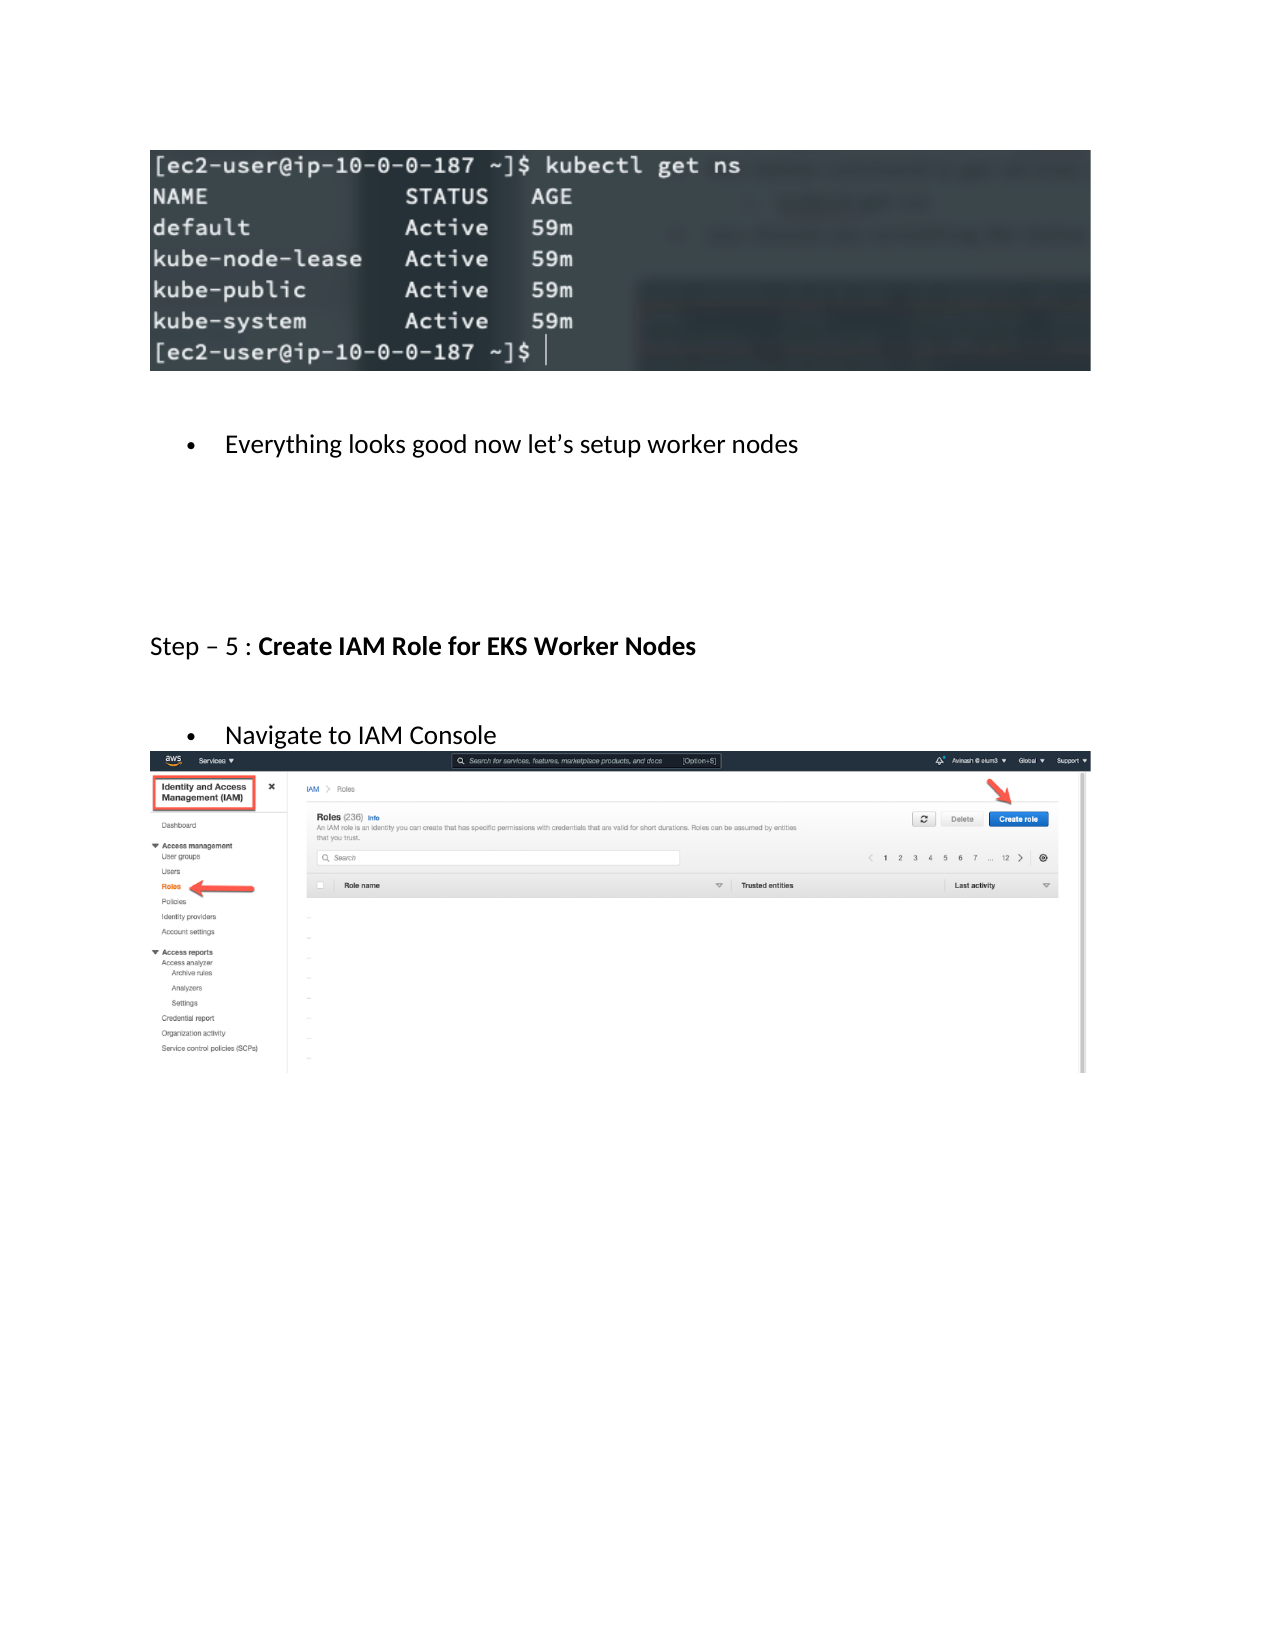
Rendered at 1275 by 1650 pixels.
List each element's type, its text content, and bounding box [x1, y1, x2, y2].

text Step – 5 : Create IAM Role for EKS Worker Nodes [150, 629, 1125, 662]
list Everything looks good now let’s setup worker nodes [187, 428, 1125, 461]
picture [150, 751, 1091, 1073]
list Navigate to IAM Console [187, 718, 1125, 751]
picture [150, 150, 1091, 371]
